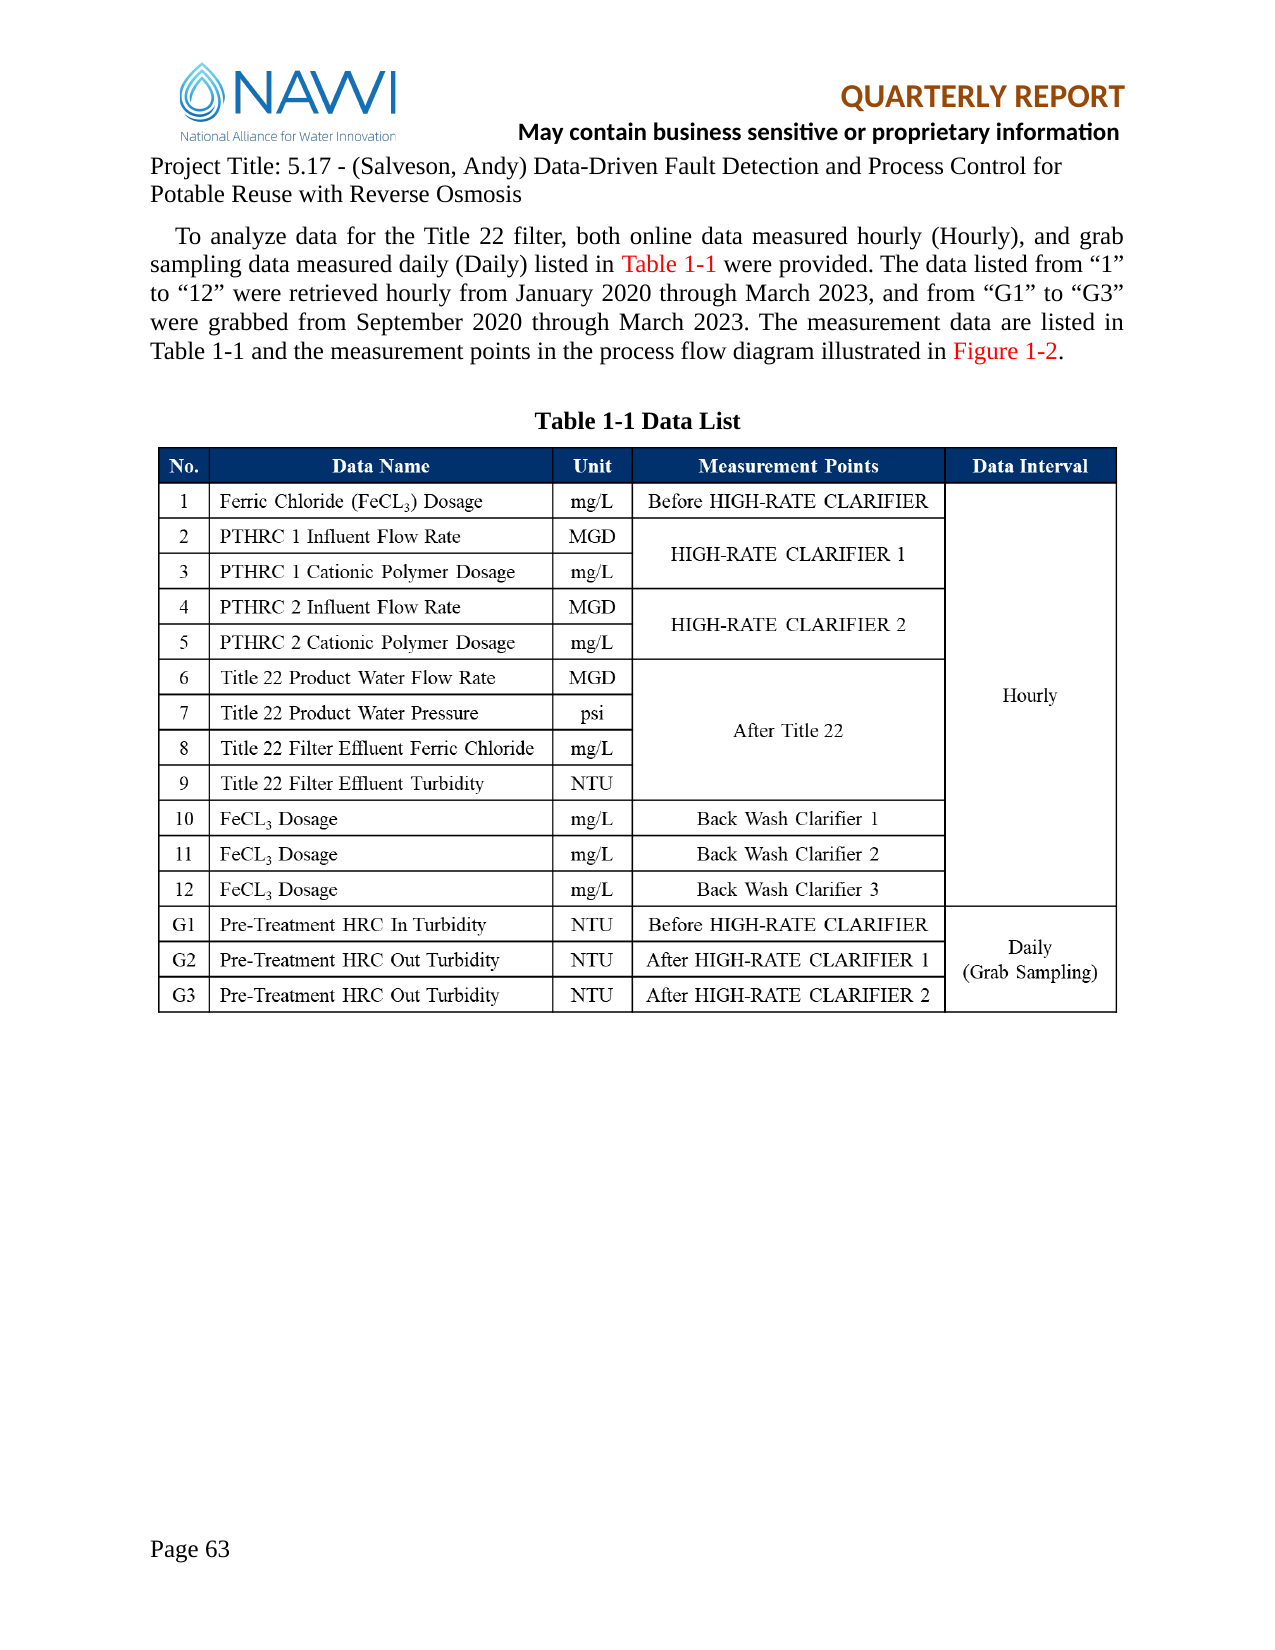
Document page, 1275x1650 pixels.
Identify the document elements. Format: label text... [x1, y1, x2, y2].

picture [157, 447, 1118, 1019]
text To analyze data for the Title 22 filter, both online data measured hourly (Hourly), and grab sampling data measured daily (Daily) listed in Table 1-1 were provided. The data listed from “1” to “12” were retrieved hourly from January 2020 through March 2023, and from “G1” to “G3” were grabbed from September 2020 through March 2023. The measurement data are listed in Table 1-1 and the measurement points in the process flow diagram illustrated in Figure 1-2. [150, 221, 1125, 364]
text Table 1-1 Data List [150, 406, 1125, 434]
